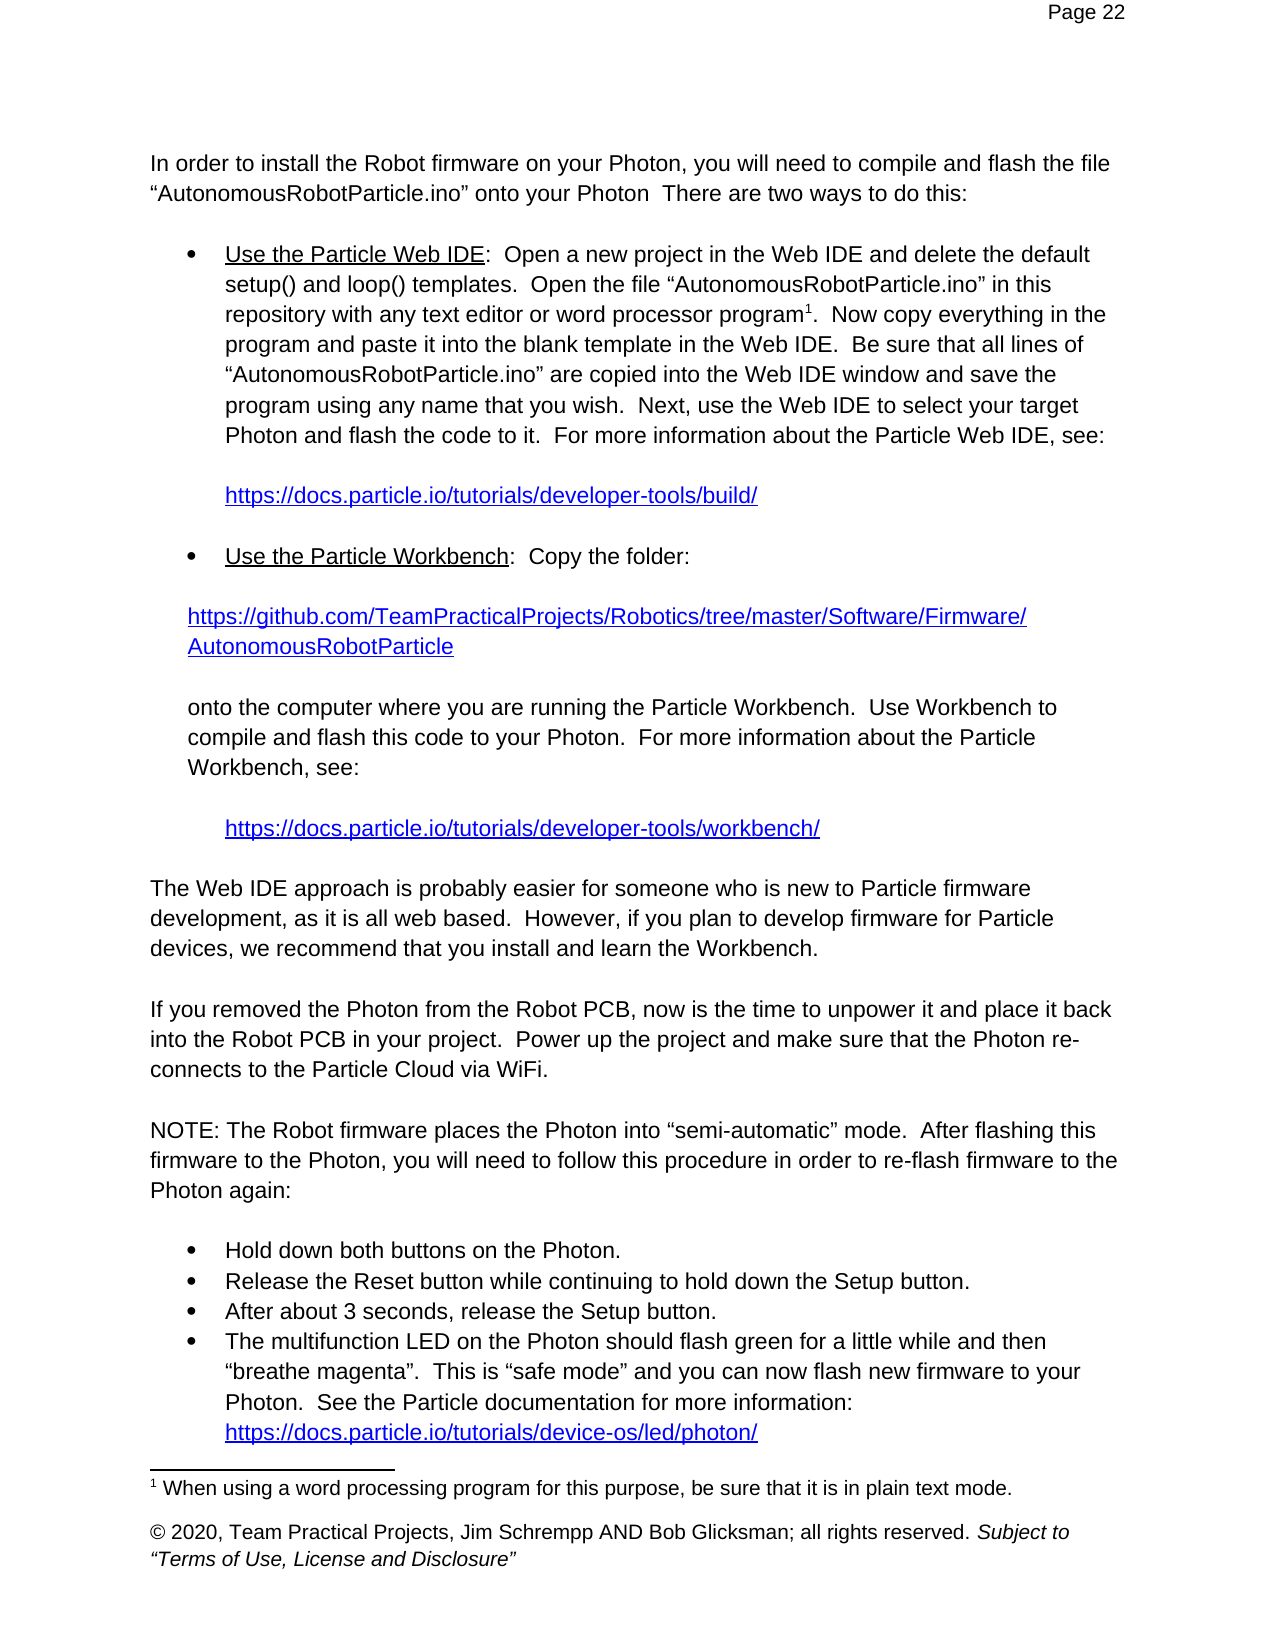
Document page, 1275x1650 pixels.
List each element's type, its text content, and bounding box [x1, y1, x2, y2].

list Hold down both buttons on the Photon. [187, 1237, 1125, 1264]
text The Web IDE approach is probably easier for someone who is new to Particle firmware development, as it is all web based. However, if you plan to develop firmware for Particle devices, we recommend that you install and learn the Workbench. [150, 875, 1125, 962]
list After about 3 seconds, release the Setup button. [187, 1298, 1125, 1324]
text https://docs.particle.io/tutorials/device-os/led/photon/ [187, 1419, 1125, 1445]
text In order to install the Robot firmware on your Photon, you will need to compile and flash the file “AutonomousRobotParticle.ino” onto your Photon There are two ways to do this: [150, 150, 1125, 207]
list The multifunction LED on the Photon should flash green for a little while and then “breathe magenta”. This is “safe mode” and you can now flash new firmware to your Photon. See the Particle documentation for more information: [187, 1328, 1125, 1415]
text If you removed the Photon from the Robot PCB, now is the time to unpower it and place it back into the Robot PCB in your project. Power up the project and make sure that the Photon re-connects to the Particle Cloud via WiFi. [150, 996, 1125, 1083]
text https://docs.particle.io/tutorials/developer-tools/workbench/ [225, 814, 1125, 841]
text onto the computer where you are running the Particle Workbench. Use Workbench to compile and flash this code to your Photon. For more information about the Particle Workbench, see: [187, 694, 1125, 781]
text https://docs.particle.io/tutorials/developer-tools/build/ [225, 482, 1125, 509]
list Use the Particle Web IDE: Open a new project in the Web IDE and delete the default setup() and loop() templates. Open the file “AutonomousRobotParticle.ino” in this repository with any text editor or word processor program. Now copy everything in the program and paste it into the blank template in the Web IDE. Be sure that all lines of “AutonomousRobotParticle.ino” are copied into the Web IDE window and save the program using any name that you wish. Next, use the Web IDE to select your target Photon and flash the code to it. For more information about the Particle Web IDE, see: [187, 241, 1125, 448]
text https://github.com/TeamPracticalProjects/Robotics/tree/master/Software/Firmware/AutonomousRobotParticle [187, 603, 1125, 660]
list Use the Particle Workbench: Copy the folder: [187, 543, 1125, 569]
text NOTE: The Robot firmware places the Photon into “semi-automatic” mode. After flashing this firmware to the Photon, you will need to follow this procedure in order to re-flash firmware to the Photon again: [150, 1117, 1125, 1203]
list Release the Reset button while continuing to hold down the Setup button. [187, 1268, 1125, 1294]
